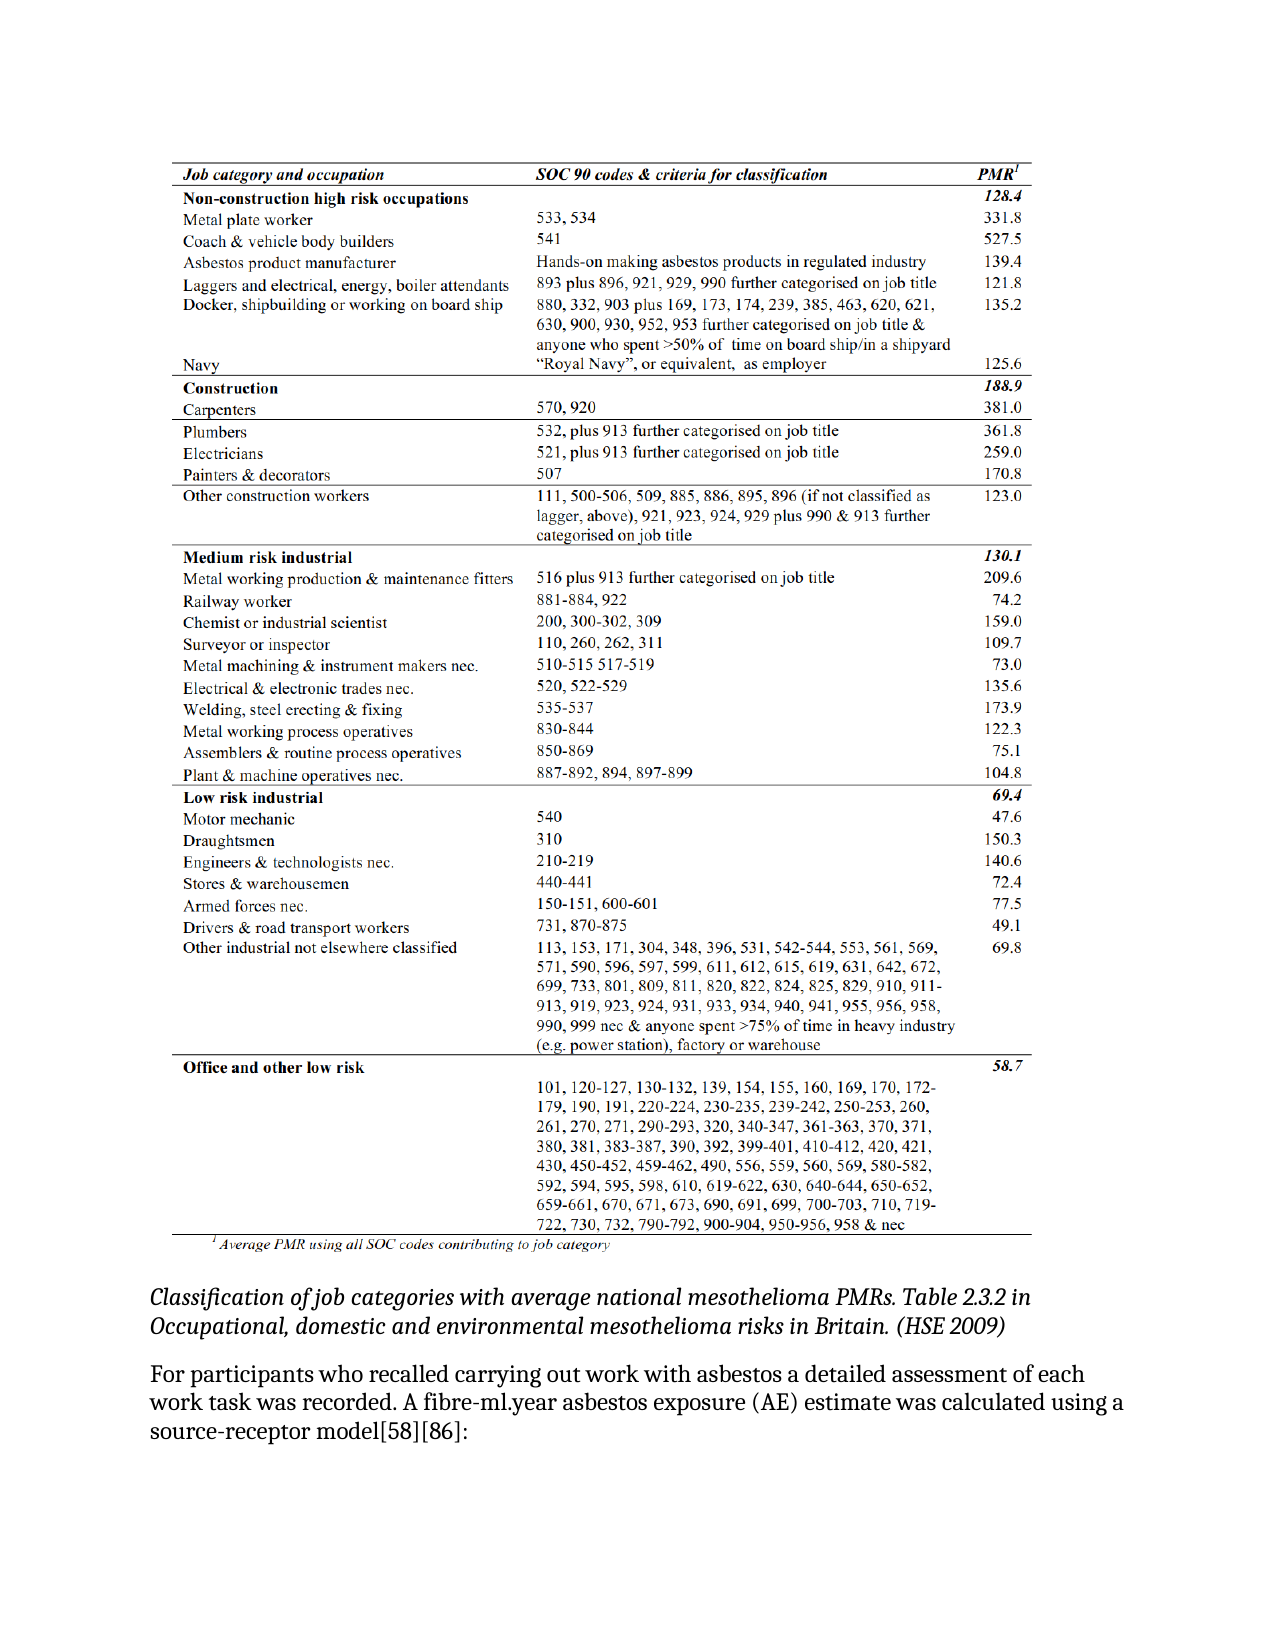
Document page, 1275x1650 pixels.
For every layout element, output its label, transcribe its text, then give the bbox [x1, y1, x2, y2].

text Classification of job categories with average national mesothelioma PMRs. Table 2.3.2 in Occupational, domestic and environmental mesothelioma risks in Britain. (HSE 2009) [150, 1283, 1125, 1341]
picture [168, 150, 1044, 1263]
text For participants who recalled carrying out work with asbestos a detailed assessment of each work task was recorded. A fibre-ml.year asbestos exposure (AE) estimate was calculated using a source-receptor model[58][86]: [150, 1359, 1125, 1446]
